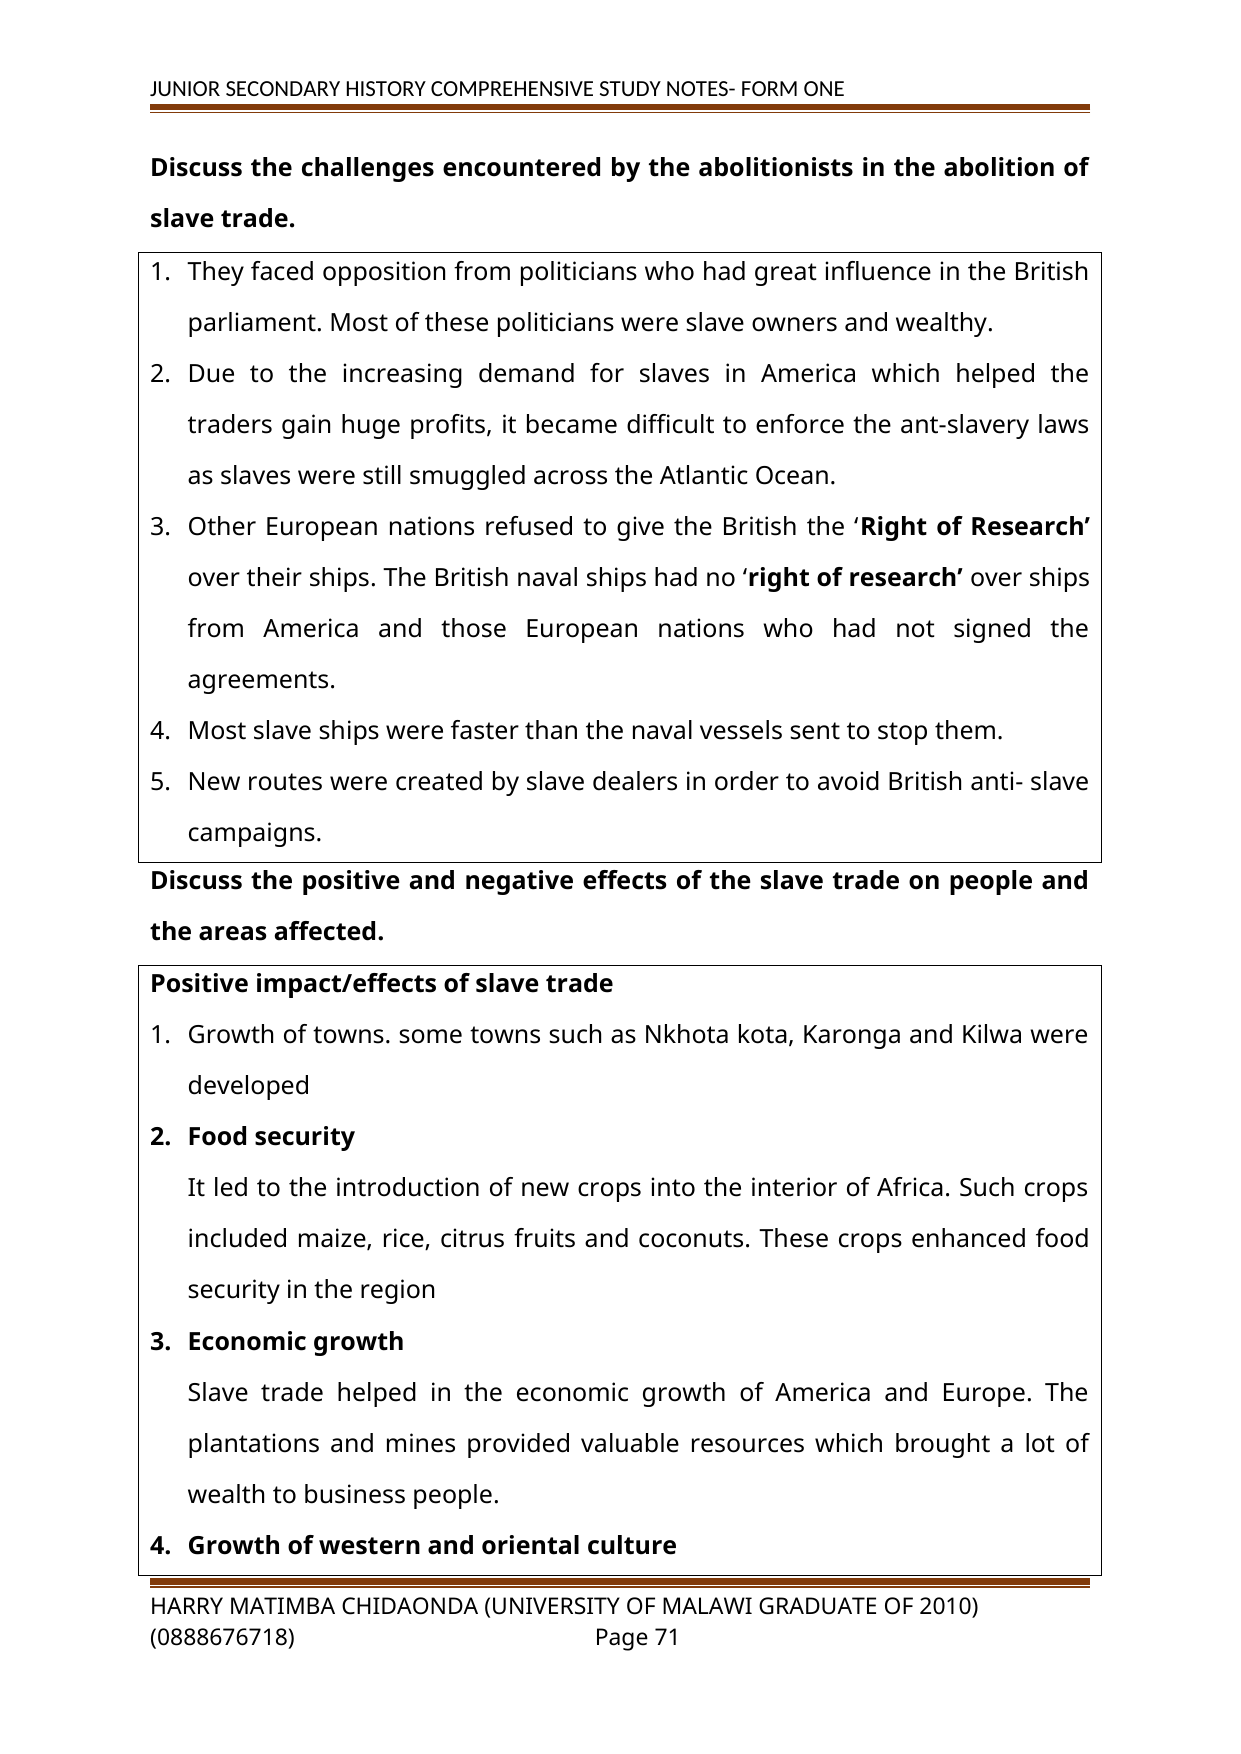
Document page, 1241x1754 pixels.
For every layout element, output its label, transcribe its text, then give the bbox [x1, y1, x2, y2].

text Discuss the positive and negative effects of the slave trade on people and the areas affected. [150, 863, 1090, 948]
table_header They faced opposition from politicians who had great influence in the British parliament. Most of these politicians were slave owners and wealthy. Due to the increasing demand for slaves in America which helped the traders gain huge profits, it became difficult to enforce the ant-slavery laws as slaves were still smuggled across the Atlantic Ocean. Other European nations refused to give the British the ‘Right of Research’ over their ships. The British naval ships had no ‘right of research’ over ships from America and those European nations who had not signed the agreements. Most slave ships were faster than the naval vessels sent to stop them. New routes were created by slave dealers in order to avoid British anti- slave campaigns. [139, 253, 1101, 862]
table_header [139, 966, 1101, 1574]
text Discuss the challenges encountered by the abolitionists in the abolition of slave trade. [150, 150, 1090, 235]
